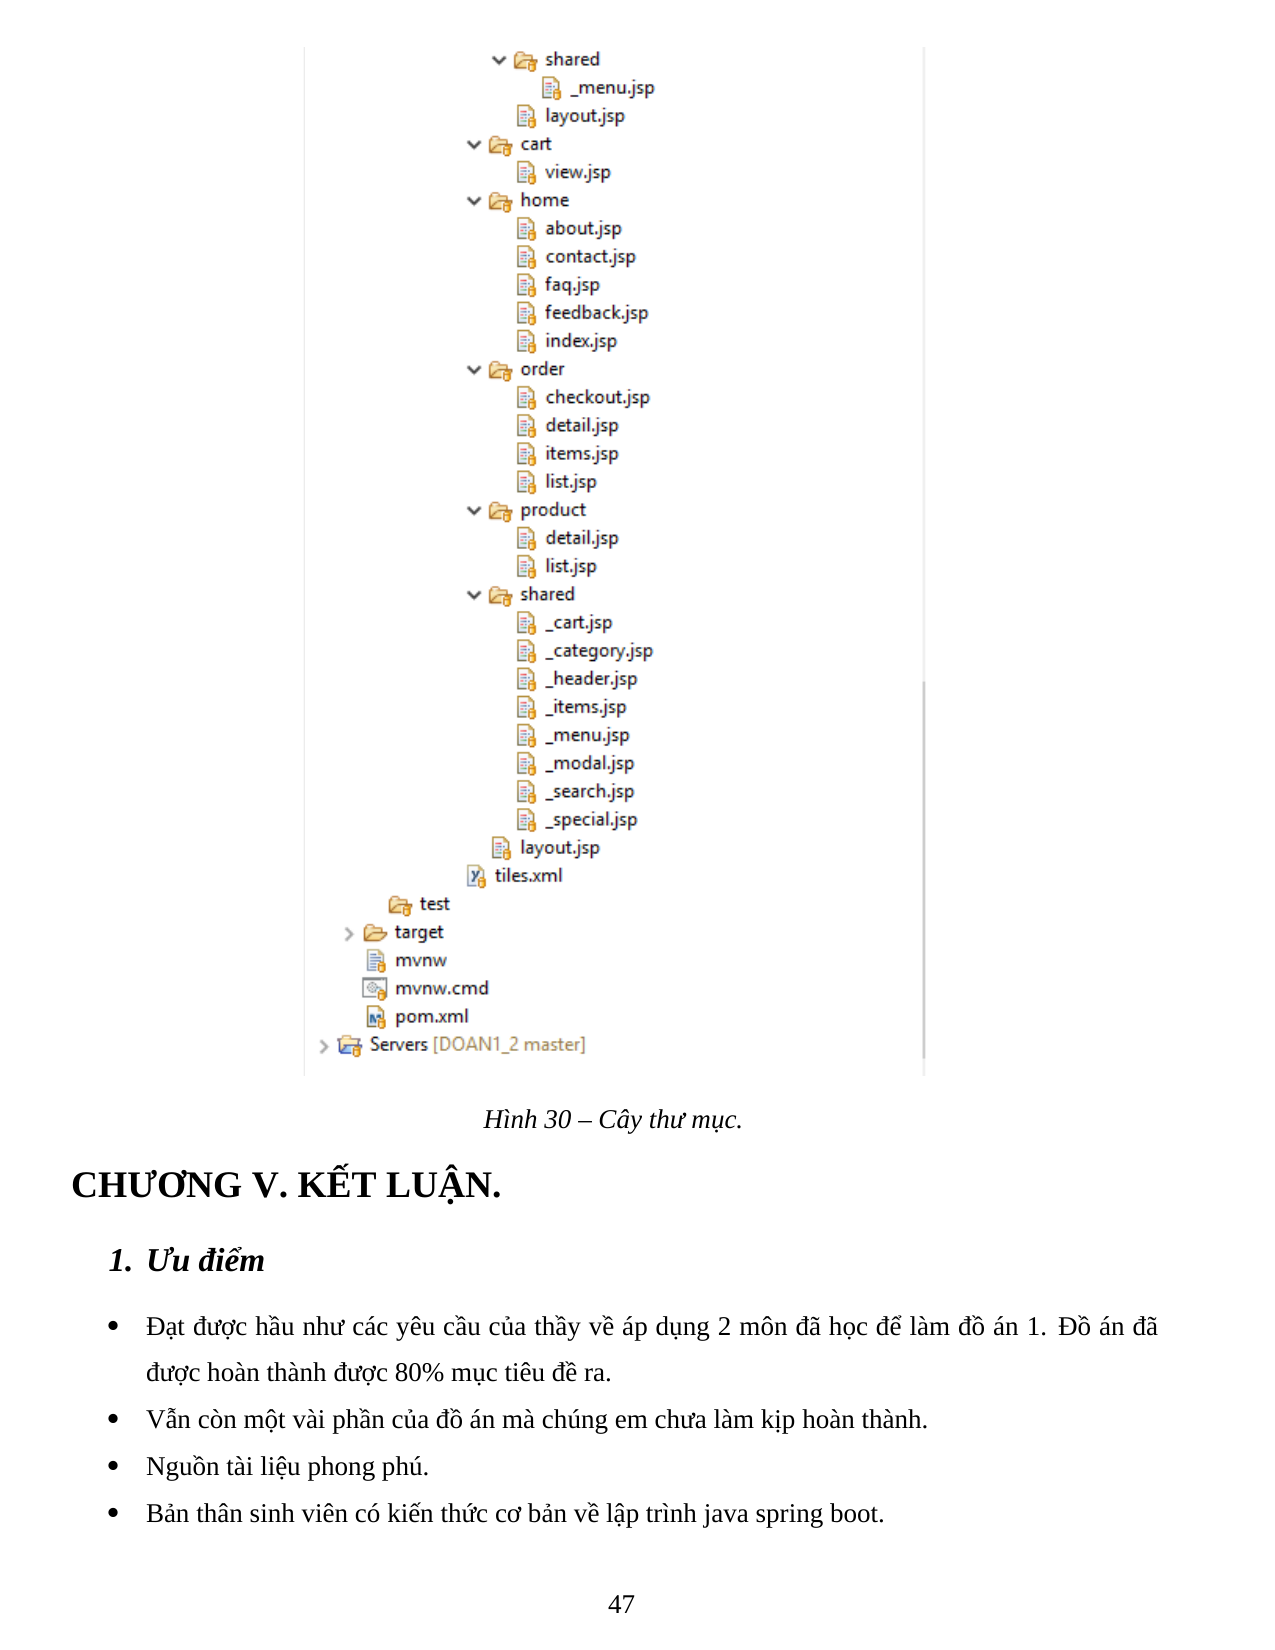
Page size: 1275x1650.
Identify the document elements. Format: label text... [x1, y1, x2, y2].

list Nguồn tài liệu phong phú. [108, 1450, 1158, 1481]
picture [303, 47, 926, 1076]
subtitle Ưu điểm [108, 1240, 1158, 1278]
text Hình 30 – Cây thư mục. [71, 1103, 1158, 1134]
list Vẫn còn một vài phần của đồ án mà chúng em chưa làm kịp hoàn thành. [108, 1403, 1158, 1434]
list Bản thân sinh viên có kiến thức cơ bản về lập trình java spring boot. [108, 1497, 1158, 1528]
list Đạt được hầu như các yêu cầu của thầy về áp dụng 2 môn đã học để làm đồ án 1. Đồ án đã được hoàn thành được 80% mục tiêu đề ra. [108, 1310, 1158, 1388]
subtitle CHƯƠNG V. KẾT LUẬN. [71, 1163, 1158, 1206]
